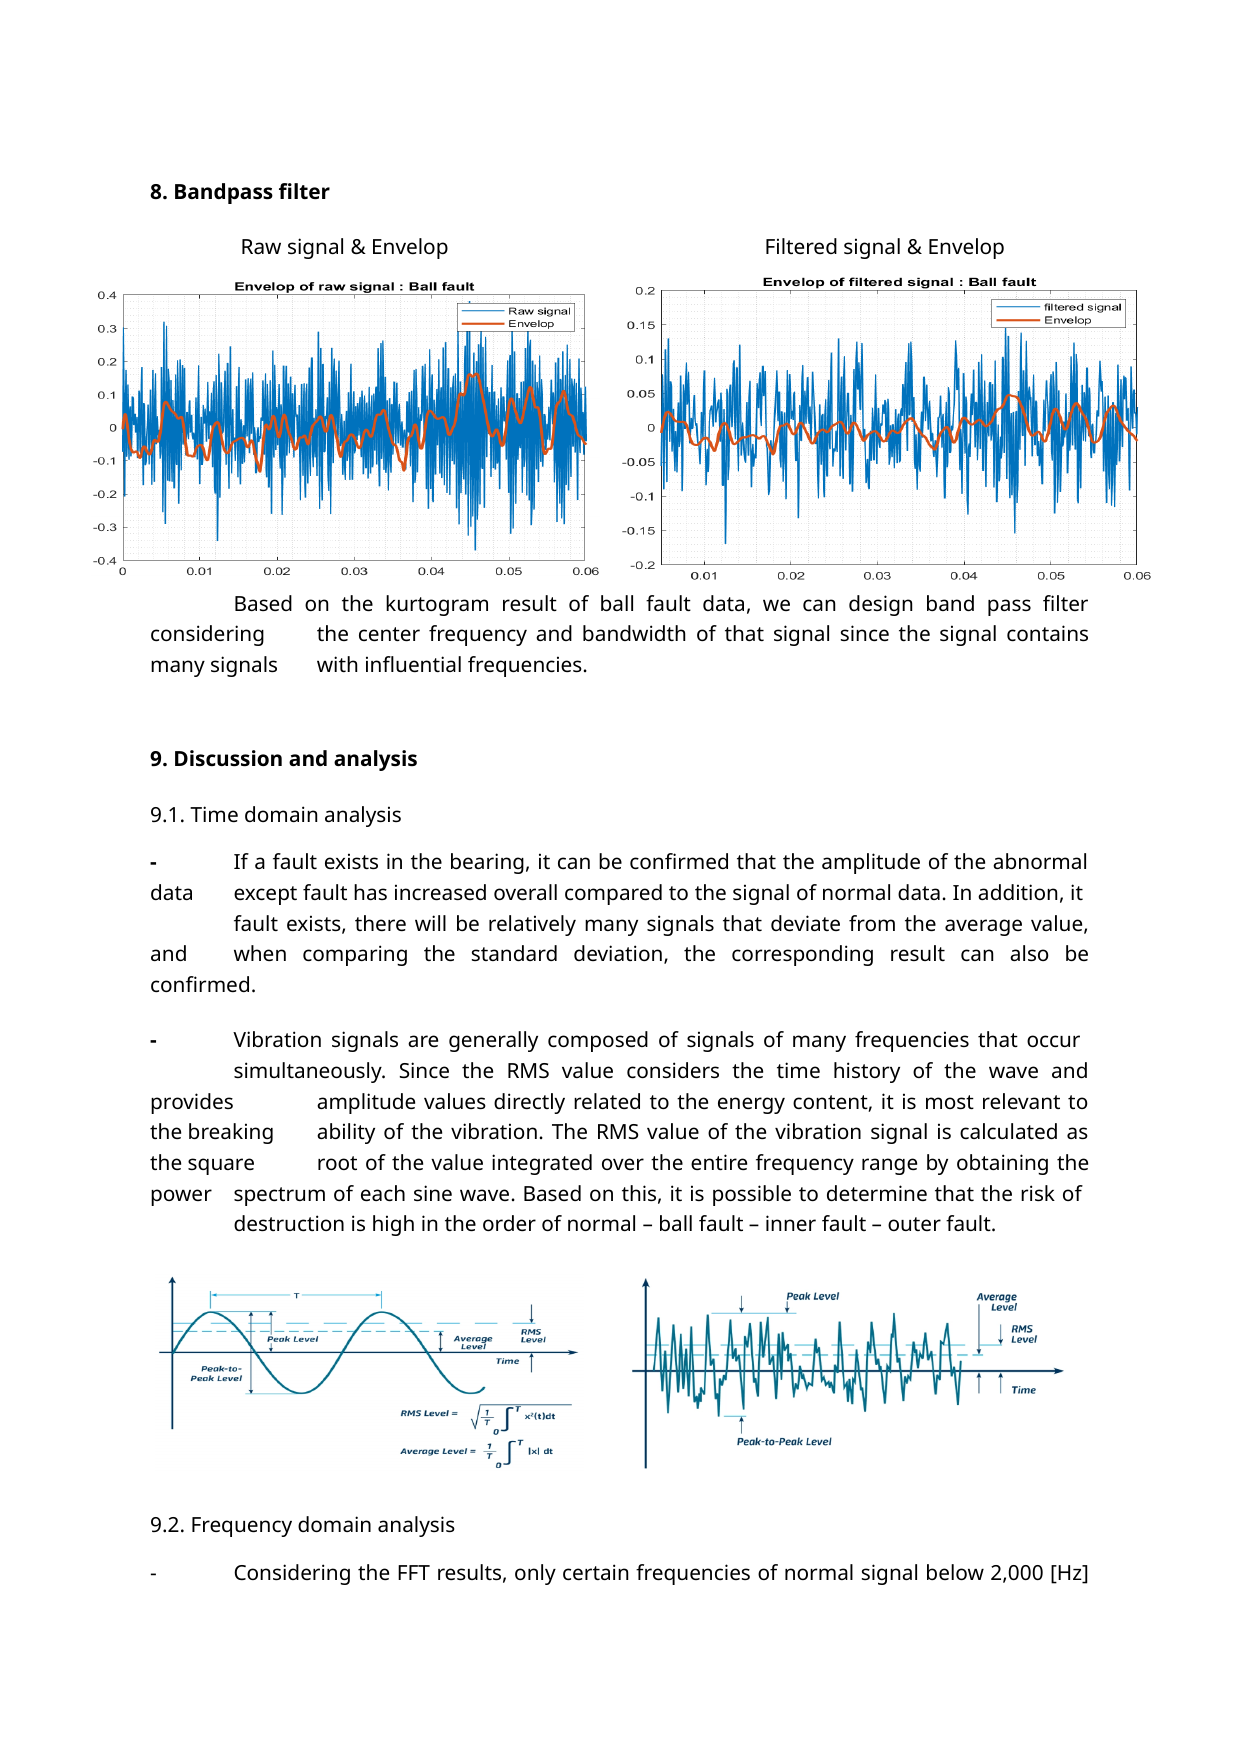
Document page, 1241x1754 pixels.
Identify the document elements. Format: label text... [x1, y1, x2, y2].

text 9. Discussion and analysis [150, 744, 1090, 773]
picture [630, 1271, 1071, 1471]
text - If a fault exists in the bearing, it can be confirmed that the amplitude of the abnormal data except fault has increased overall compared to the signal of normal data. In addition, it fault exists, there will be relatively many signals that deviate from the average value, and when comparing the standard deviation, the corresponding result can also be confirmed. [150, 847, 1090, 998]
text 9.2. Frequency domain analysis [150, 1510, 1090, 1539]
table_header [600, 1257, 1101, 1485]
table_cell [609, 269, 1160, 589]
text 8. Bandpass filter [150, 177, 1090, 206]
text Based on the kurtogram result of ball fault data, we can design band pass filter considering the center frequency and bandwidth of that signal since the signal contains many signals with influential frequencies. [150, 589, 1090, 678]
table_cell [80, 269, 609, 589]
text 9.1. Time domain analysis [150, 800, 1090, 828]
picture [620, 277, 1152, 581]
table_header [139, 1257, 600, 1485]
table_header Filtered signal & Envelop [609, 225, 1160, 269]
picture [91, 281, 600, 576]
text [150, 1558, 1090, 1586]
text - Vibration signals are generally composed of signals of many frequencies that occur simultaneously. Since the RMS value considers the time history of the wave and provides amplitude values directly related to the energy content, it is most relevant to the breaking ability of the vibration. The RMS value of the vibration signal is calculated as the square root of the value integrated over the entire frequency range by obtaining the power spectrum of each sine wave. Based on this, it is possible to determine that the risk of destruction is high in the order of normal – ball fault – inner fault – outer fault. [150, 1026, 1090, 1238]
picture [155, 1271, 584, 1471]
table_header Raw signal & Envelop [80, 225, 609, 269]
